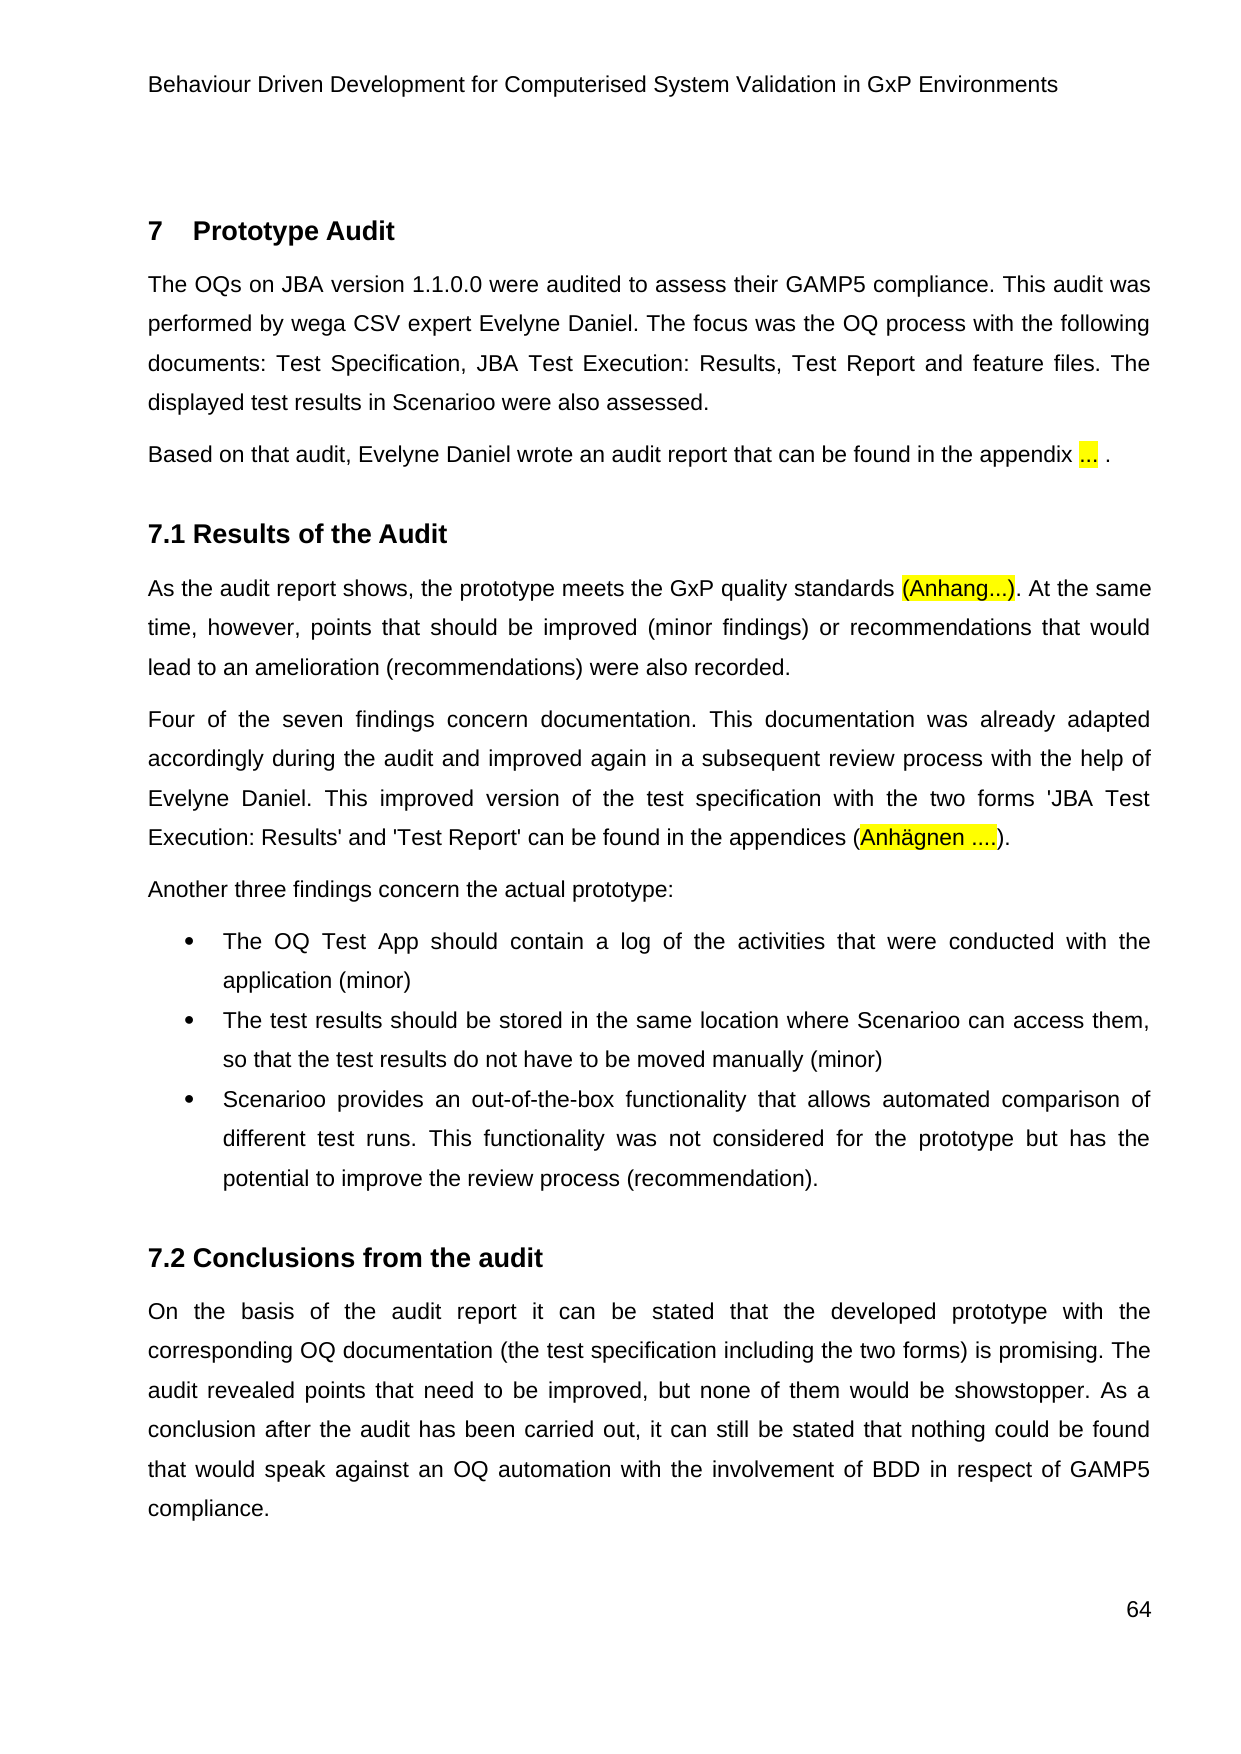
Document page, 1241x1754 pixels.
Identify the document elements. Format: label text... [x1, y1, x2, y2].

text As the audit report shows, the prototype meets the GxP quality standards (Anhang...). At the same time, however, points that should be improved (minor findings) or recommendations that would lead to an amelioration (recommendations) were also recorded. [148, 574, 1152, 680]
subtitle Prototype Audit [148, 215, 1152, 246]
list The OQ Test App should contain a log of the activities that were conducted with the application (minor) [185, 928, 1152, 994]
text Another three findings concern the actual prototype: [148, 876, 1152, 902]
subtitle Results of the Audit [148, 518, 1152, 549]
text Four of the seven findings concern documentation. This documentation was already adapted accordingly during the audit and improved again in a subsequent review process with the help of Evelyne Daniel. This improved version of the test specification with the two forms 'JBA Test Execution: Results' and 'Test Report' can be found in the appendices (Anhägnen ....). [148, 706, 1152, 850]
text On the basis of the audit report it can be stated that the developed prototype with the corresponding OQ documentation (the test specification including the two forms) is promising. The audit revealed points that need to be improved, but none of them would be showstopper. As a conclusion after the audit has been carried out, it can still be stated that nothing could be found that would speak against an OQ automation with the involvement of BDD in respect of GAMP5 compliance. [148, 1298, 1152, 1522]
subtitle Conclusions from the audit [148, 1242, 1152, 1273]
list The test results should be stored in the same location where Scenarioo can access them, so that the test results do not have to be moved manually (minor) [185, 1007, 1152, 1073]
list Scenarioo provides an out-of-the-box functionality that allows automated comparison of different test runs. This functionality was not considered for the prototype but has the potential to improve the review process (recommendation). [185, 1086, 1152, 1191]
text Based on that audit, Evelyne Daniel wrote an audit report that can be found in the appendix ... . [148, 441, 1079, 468]
text The OQs on JBA version 1.1.0.0 were audited to assess their GAMP5 compliance. This audit was performed by wega CSV expert Evelyne Daniel. The focus was the OQ process with the following documents: Test Specification, JBA Test Execution: Results, Test Report and feature files. The displayed test results in Scenarioo were also assessed. [148, 271, 1152, 416]
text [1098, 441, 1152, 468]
